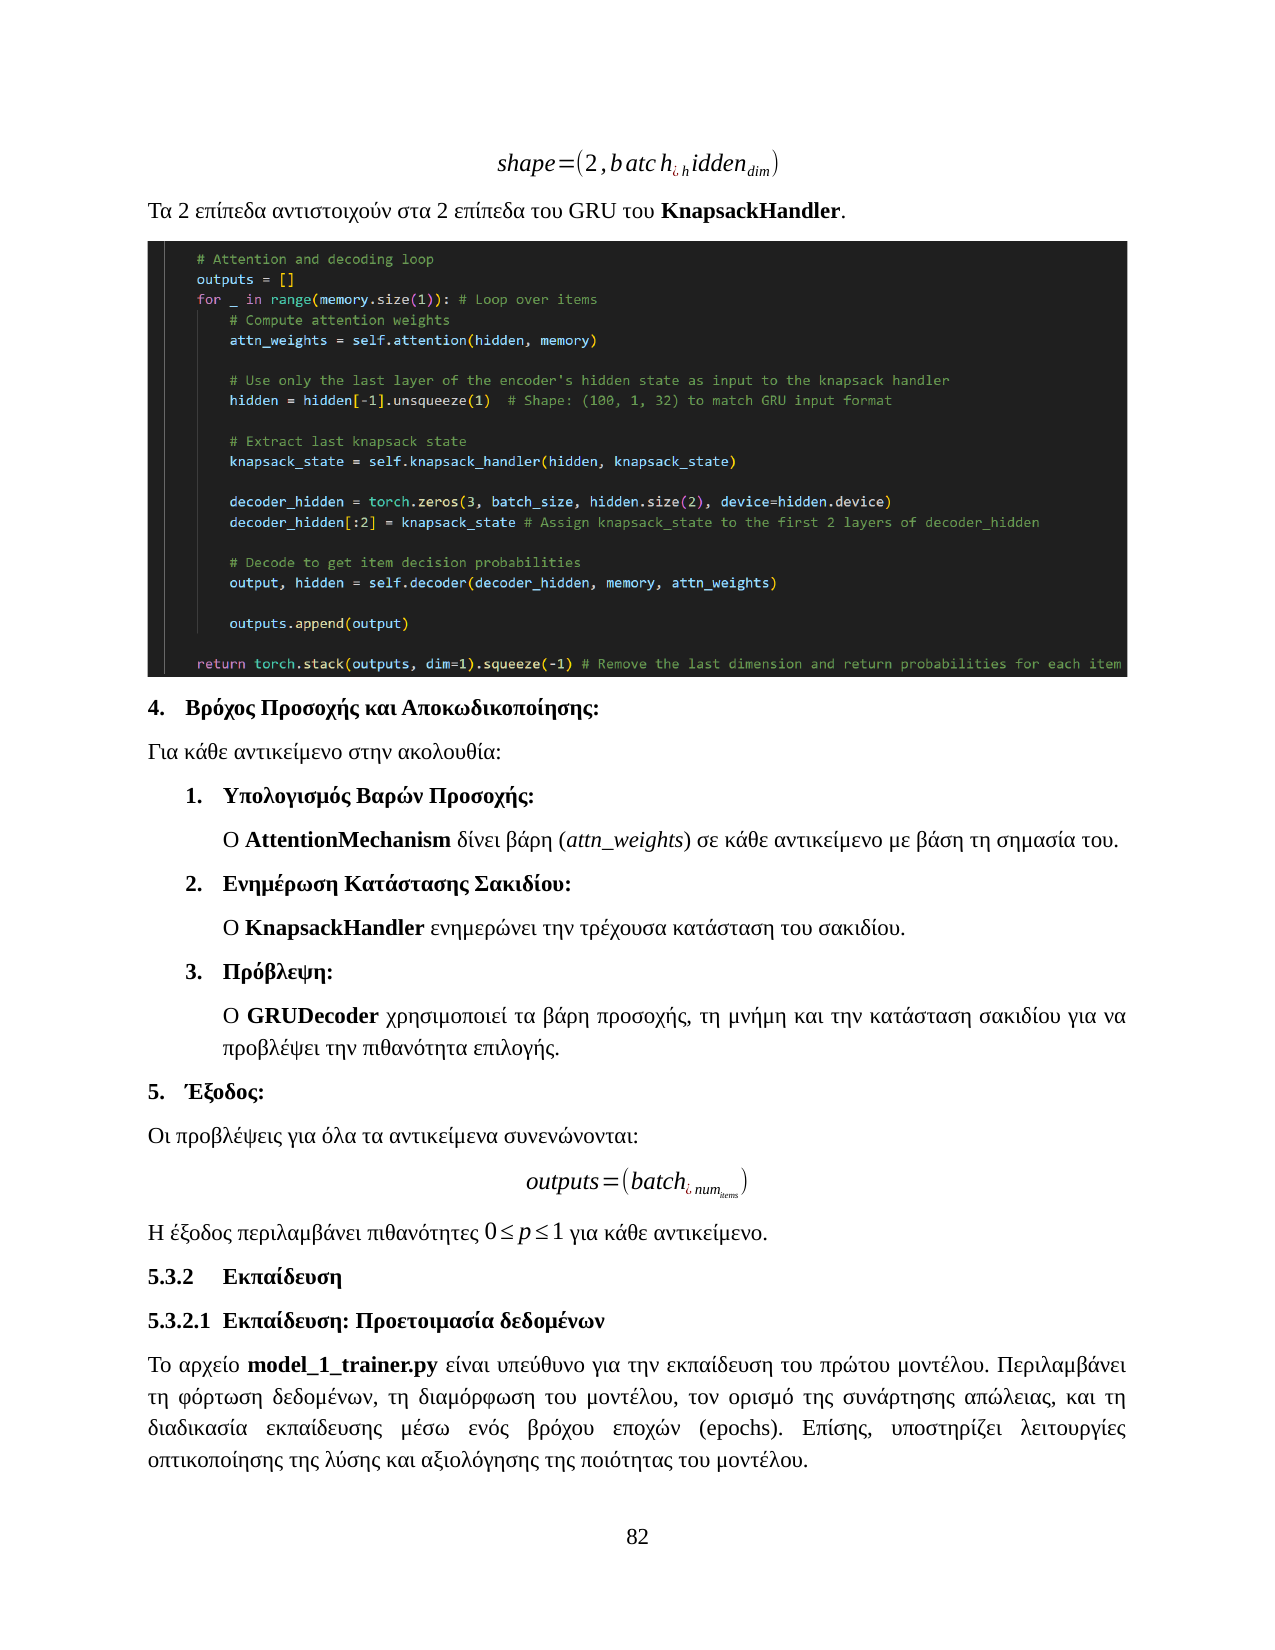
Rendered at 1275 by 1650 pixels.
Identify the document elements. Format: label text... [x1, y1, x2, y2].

text Ο GRUDecoder χρησιμοποιεί τα βάρη προσοχής, τη μνήμη και την κατάσταση σακιδίου για να προβλέψει την πιθανότητα επιλογής. [223, 1002, 1127, 1060]
list Έξοδος: [148, 1078, 1127, 1104]
text Τα 2 επίπεδα αντιστοιχούν στα 2 επίπεδα του GRU του KnapsackHandler. [148, 197, 1127, 224]
list Ενημέρωση Κατάστασης Σακιδίου: [185, 870, 1127, 896]
list Πρόβλεψη: [185, 958, 1127, 984]
list Βρόχος Προσοχής και Αποκωδικοποίησης: [148, 694, 1127, 720]
subtitle Εκπαίδευση: Προετοιμασία δεδομένων [148, 1307, 1127, 1334]
text Οι προβλέψεις για όλα τα αντικείμενα συνενώνονται: [148, 1122, 1127, 1148]
picture [147, 241, 1128, 677]
subtitle Εκπαίδευση [148, 1263, 1127, 1289]
text Για κάθε αντικείμενο στην ακολουθία: [148, 738, 1127, 764]
text Ο AttentionMechanism δίνει βάρη (attn_weights) σε κάθε αντικείμενο με βάση τη σημασία του. [223, 826, 1127, 852]
text Το αρχείο model_1_trainer.py είναι υπεύθυνο για την εκπαίδευση του πρώτου μοντέλου. Περιλαμβάνει τη φόρτωση δεδομένων, τη διαμόρφωση του μοντέλου, τον ορισμό της συνάρτησης απώλειας, και τη διαδικασία εκπαίδευσης μέσω ενός βρόχου εποχών (epochs). Επίσης, υποστηρίζει λειτουργίες οπτικοποίησης της λύσης και αξιολόγησης της ποιότητας του μοντέλου. [148, 1351, 1127, 1472]
text Η έξοδος περιλαμβάνει πιθανότητες για κάθε αντικείμενο. [148, 1218, 1127, 1246]
list Υπολογισμός Βαρών Προσοχής: [185, 782, 1127, 808]
text Ο KnapsackHandler ενημερώνει την τρέχουσα κατάσταση του σακιδίου. [148, 914, 1127, 941]
